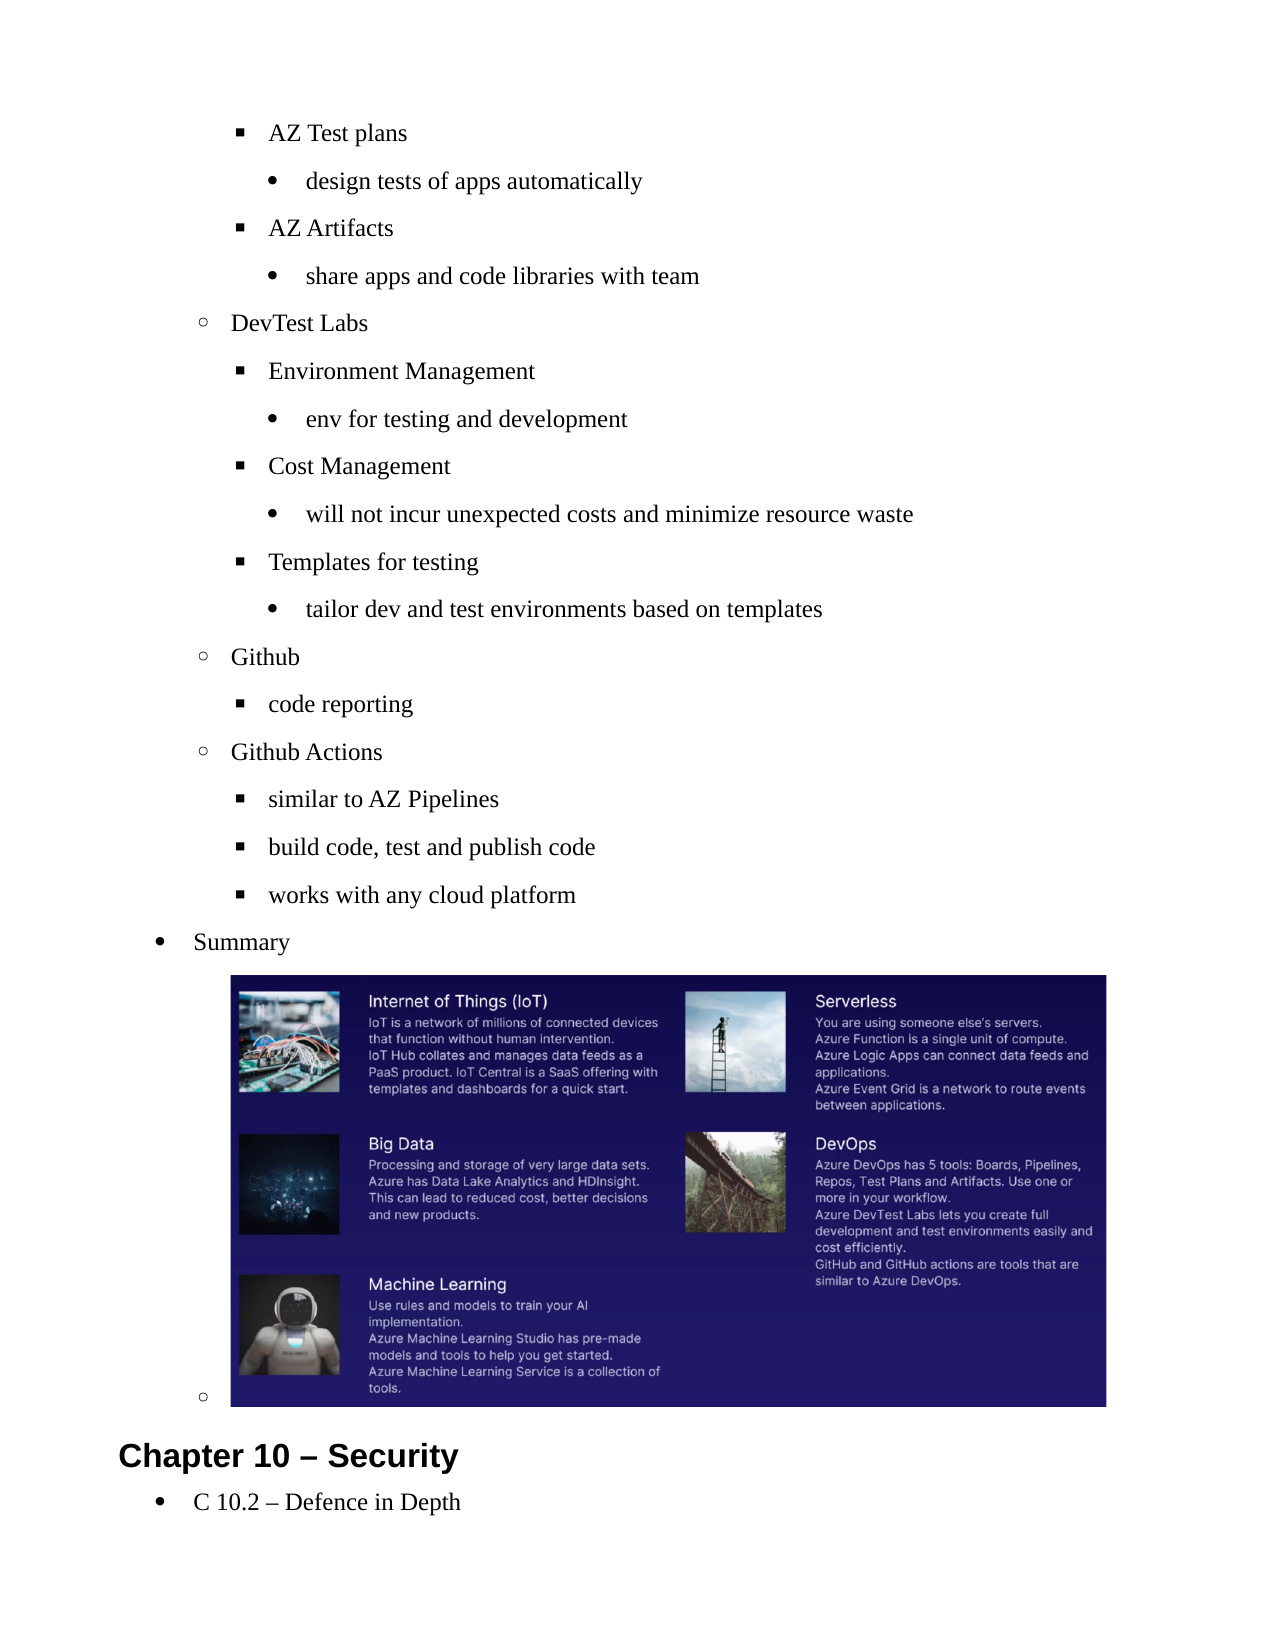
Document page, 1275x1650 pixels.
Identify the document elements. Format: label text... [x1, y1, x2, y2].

list Cost Management [231, 451, 1157, 480]
list tailor dev and test environments based on templates [268, 594, 1157, 623]
list C 10.2 – Defence in Depth [156, 1487, 1157, 1516]
list design tests of apps automatically [268, 166, 1157, 194]
list AZ Artifacts [231, 213, 1157, 242]
list share apps and code libraries with team [268, 261, 1157, 290]
list env for testing and development [268, 404, 1157, 432]
list Environment Management [231, 356, 1157, 385]
list will not incur unexpected costs and minimize resource waste [268, 499, 1157, 528]
picture [230, 975, 1107, 1407]
list Templates for testing [231, 547, 1157, 575]
list Github Actions [193, 737, 1157, 766]
list Summary [156, 927, 1157, 956]
list similar to AZ Pipelines [231, 784, 1157, 813]
list Github [193, 642, 1157, 671]
list build code, test and publish code [231, 832, 1157, 861]
subtitle Chapter 10 – Security [118, 1436, 1157, 1475]
list code reporting [231, 689, 1157, 718]
list works with any cloud platform [231, 880, 1157, 908]
list AZ Test plans [231, 118, 1157, 147]
list DevTest Labs [193, 308, 1157, 337]
